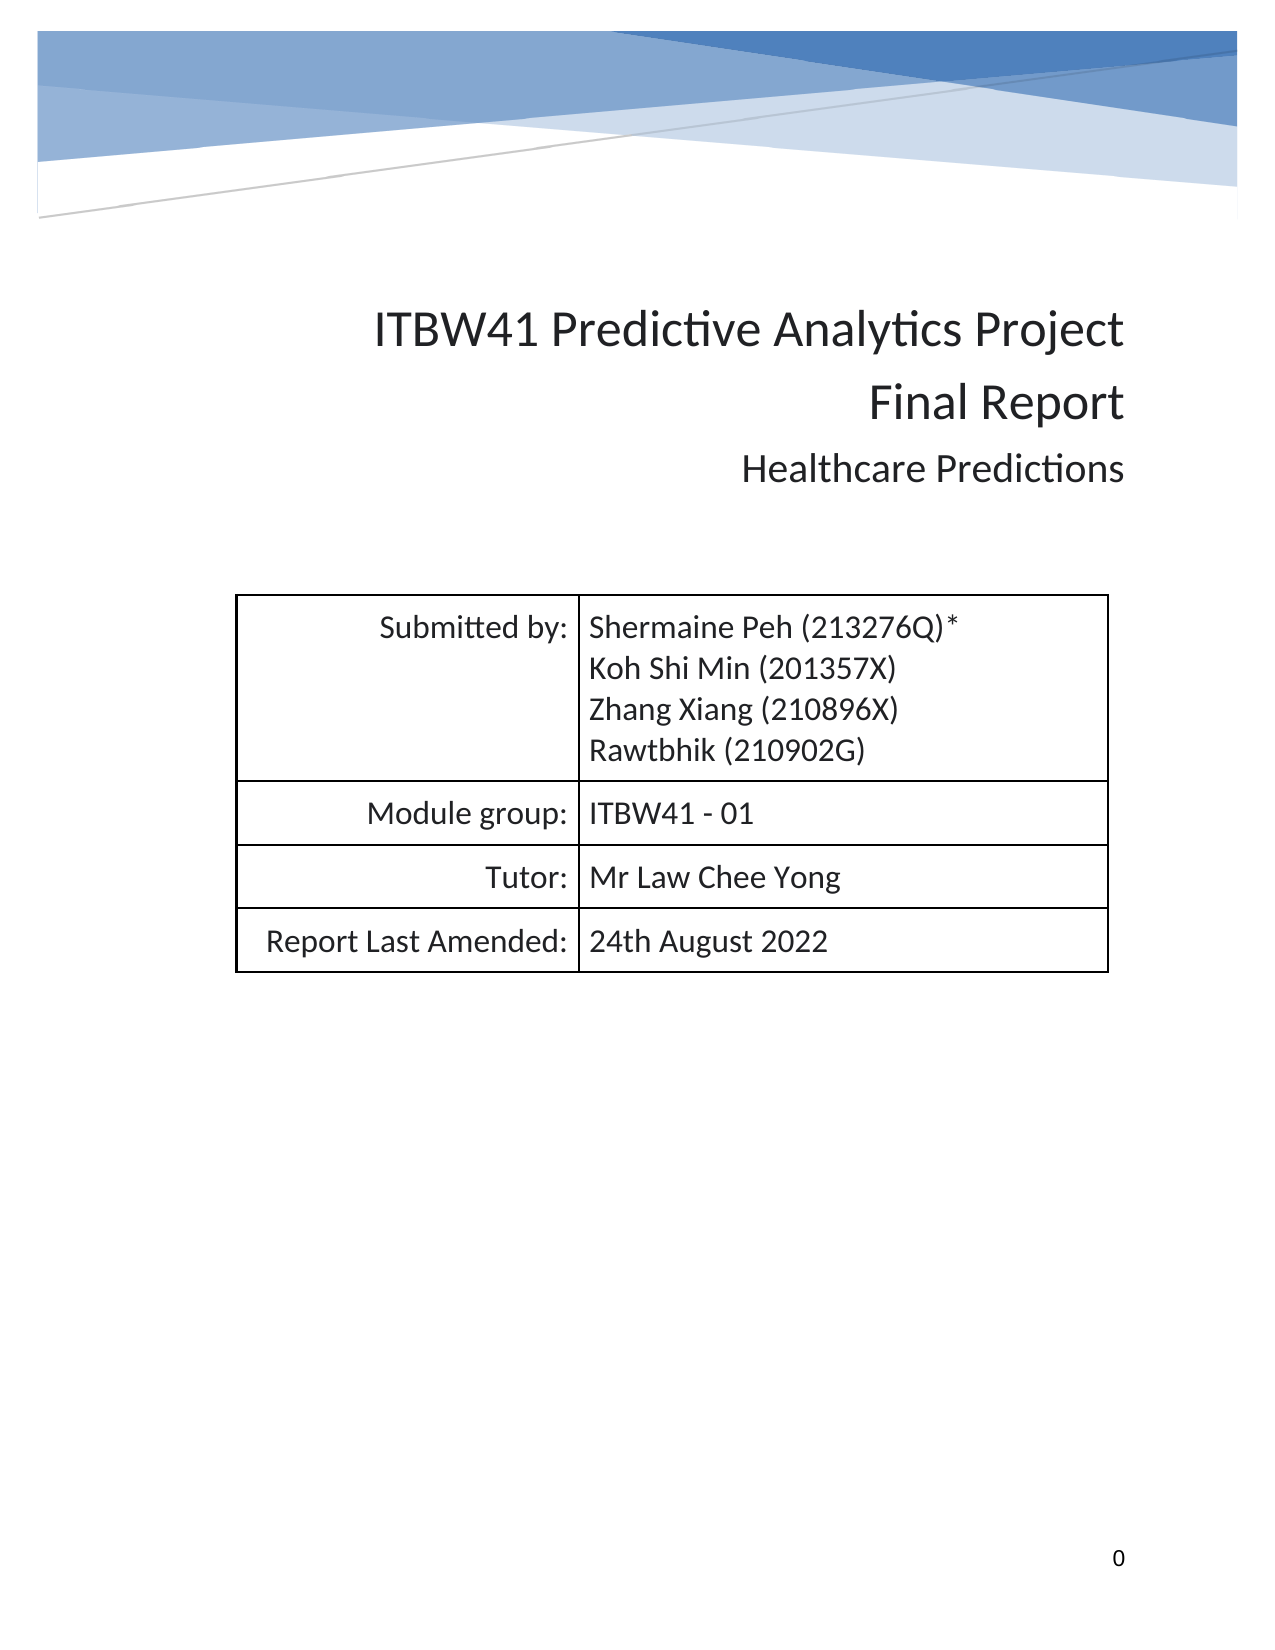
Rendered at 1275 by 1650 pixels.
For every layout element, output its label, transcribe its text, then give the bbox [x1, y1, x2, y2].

table_cell 24th August 2022 [580, 909, 1107, 971]
table_header Submitted by: [238, 596, 578, 780]
table_cell ITBW41 - 01 [580, 782, 1107, 843]
table_header Shermaine Peh (213276Q)* Koh Shi Min (201357X) Zhang Xiang (210896X) Rawtbhik (210902G) [580, 596, 1107, 780]
picture [37, 31, 1238, 234]
text Final Report [150, 369, 1125, 433]
text Healthcare Predictions [150, 442, 1125, 493]
table_cell Mr Law Chee Yong [580, 846, 1107, 907]
table_cell Tutor: [238, 846, 578, 907]
table_cell Module group: [238, 782, 578, 843]
text ITBW41 Predictive Analytics Project [150, 296, 1125, 359]
table_cell Report Last Amended: [238, 909, 578, 971]
